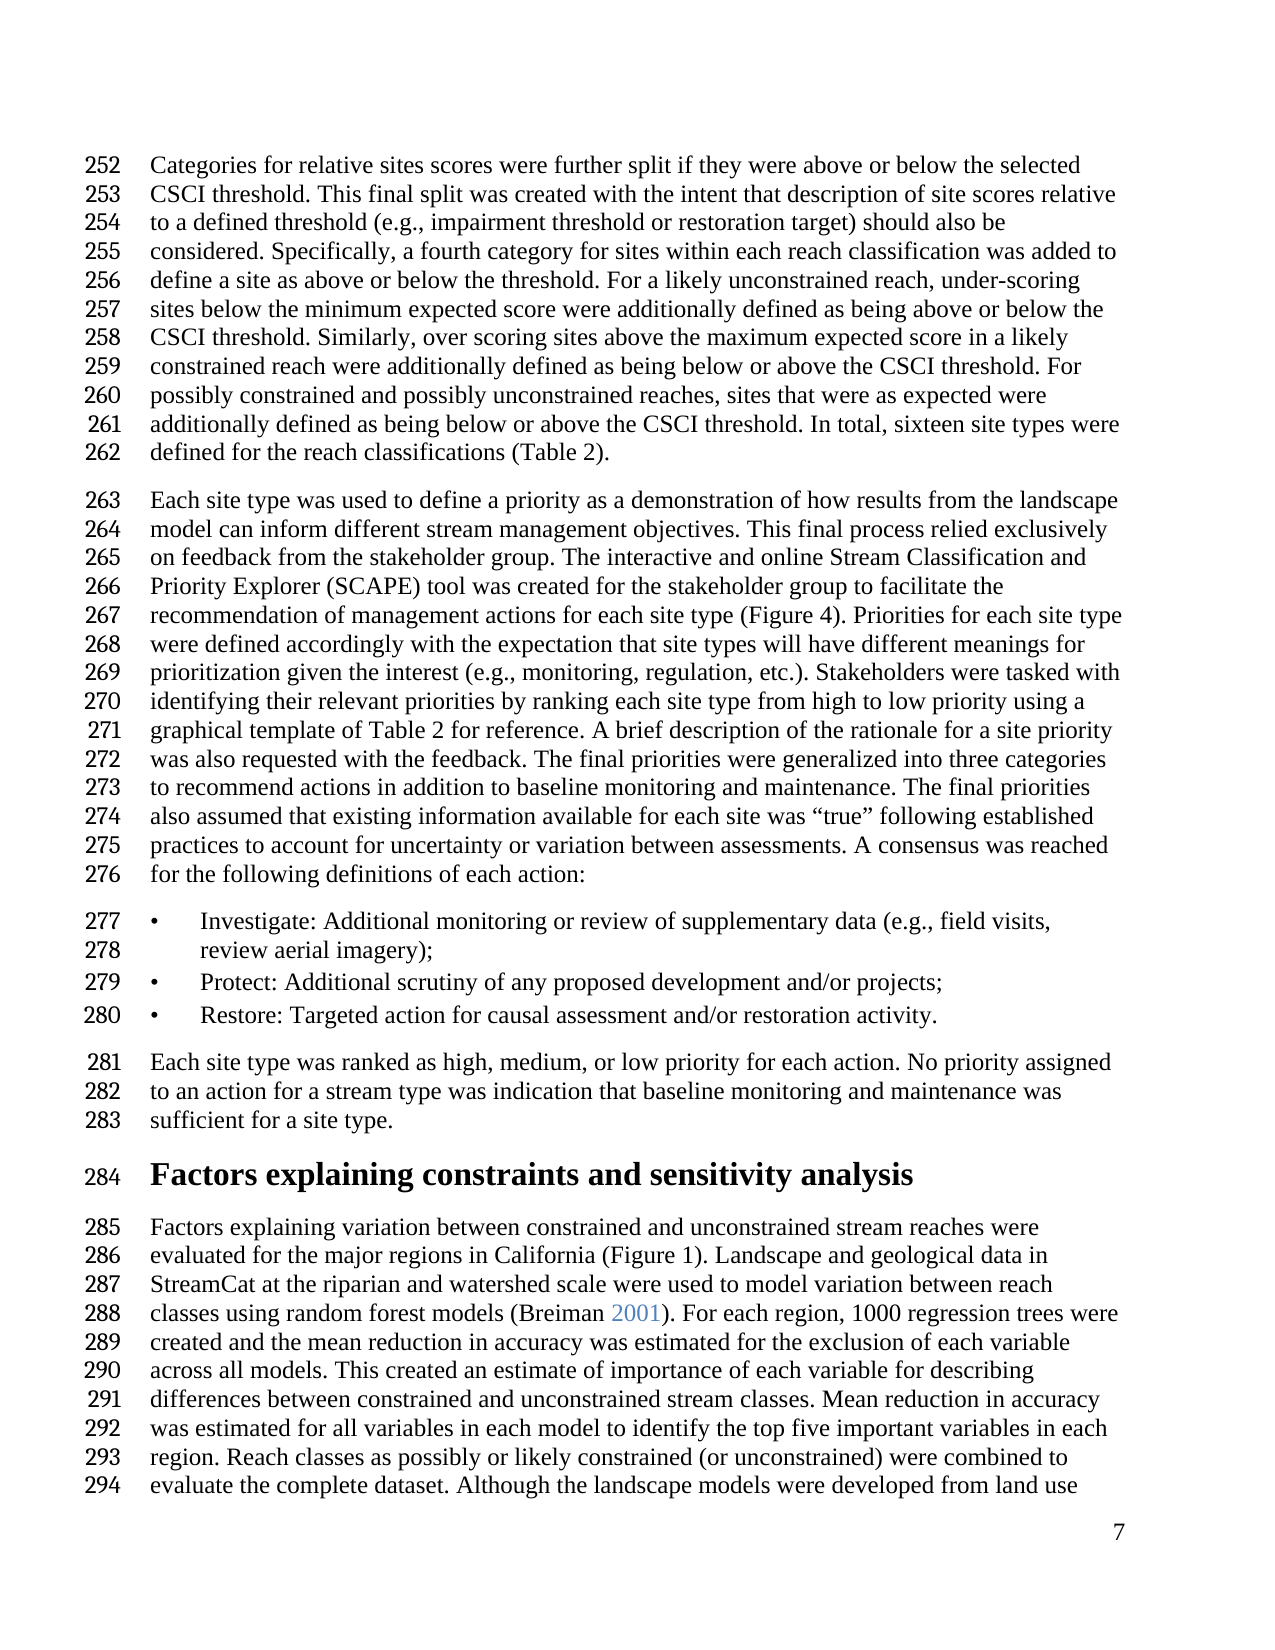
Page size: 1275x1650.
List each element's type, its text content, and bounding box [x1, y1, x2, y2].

text Categories for relative sites scores were further split if they were above or below the selected CSCI threshold. This final split was created with the intent that description of site scores relative to a defined threshold (e.g., impairment threshold or restoration target) should also be considered. Specifically, a fourth category for sites within each reach classification was added to define a site as above or below the threshold. For a likely unconstrained reach, under-scoring sites below the minimum expected score were additionally defined as being above or below the CSCI threshold. Similarly, over scoring sites above the maximum expected score in a likely constrained reach were additionally defined as being below or above the CSCI threshold. For possibly constrained and possibly unconstrained reaches, sites that were as expected were additionally defined as being below or above the CSCI threshold. In total, sixteen site types were defined for the reach classifications (Table 2). [150, 150, 1125, 466]
list Protect: Additional scrutiny of any proposed development and/or projects; [150, 967, 1125, 996]
subtitle Factors explaining constraints and sensitivity analysis [150, 1154, 1125, 1193]
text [150, 1212, 1125, 1499]
text Each site type was used to define a priority as a demonstration of how results from the landscape model can inform different stream management objectives. This final process relied exclusively on feedback from the stakeholder group. The interactive and online Stream Classification and Priority Explorer (SCAPE) tool was created for the stakeholder group to facilitate the recommendation of management actions for each site type (Figure 4). Priorities for each site type were defined accordingly with the expectation that site types will have different meanings for prioritization given the interest (e.g., monitoring, regulation, etc.). Stakeholders were tasked with identifying their relevant priorities by ranking each site type from high to low priority using a graphical template of Table 2 for reference. A brief description of the rationale for a site priority was also requested with the feedback. The final priorities were generalized into three categories to recommend actions in addition to baseline monitoring and maintenance. The final priorities also assumed that existing information available for each site was “true” following established practices to account for uncertainty or variation between assessments. A consensus was reached for the following definitions of each action: [150, 485, 1125, 887]
list Investigate: Additional monitoring or review of supplementary data (e.g., field visits, review aerial imagery); [150, 906, 1125, 964]
text Each site type was ranked as high, medium, or low priority for each action. No priority assigned to an action for a stream type was indication that baseline monitoring and maintenance was sufficient for a site type. [150, 1047, 1125, 1134]
list Restore: Targeted action for causal assessment and/or restoration activity. [150, 1000, 1125, 1029]
